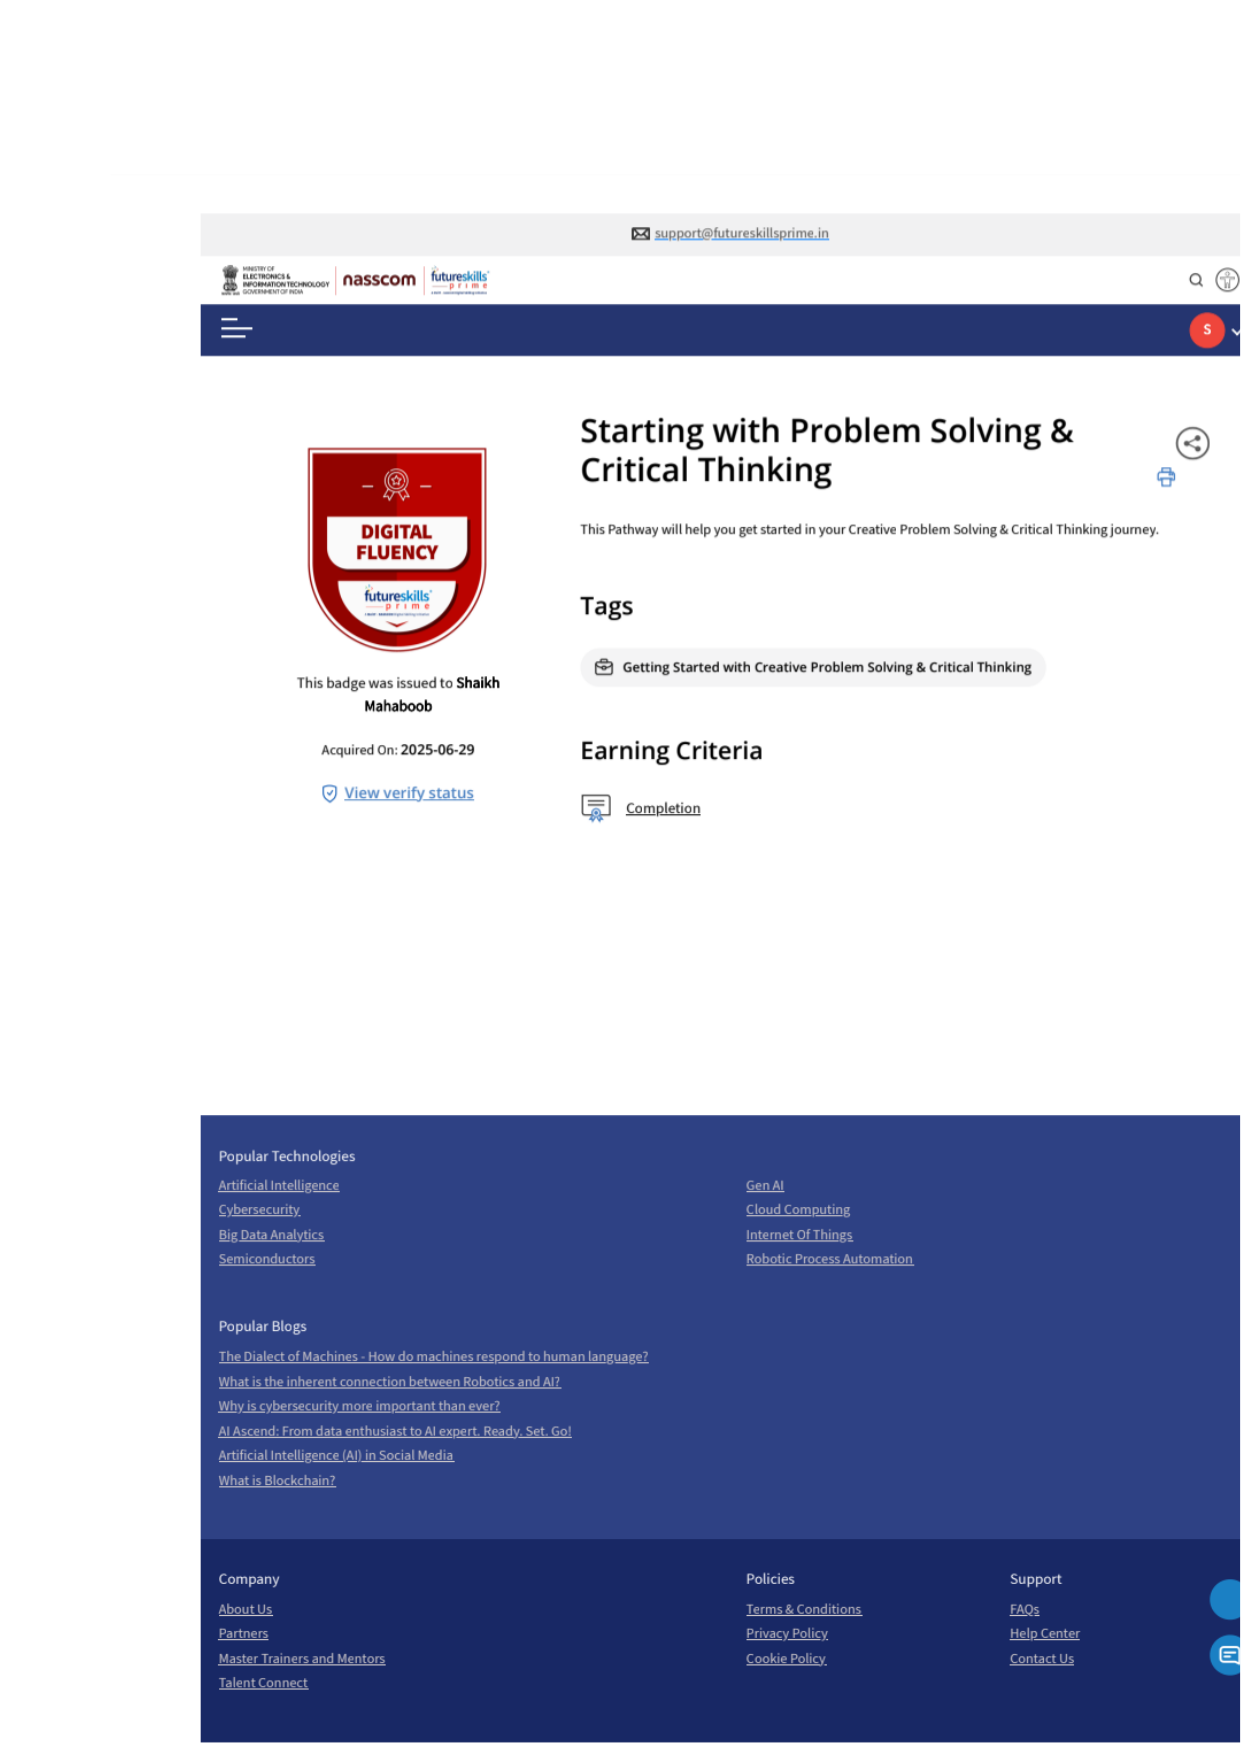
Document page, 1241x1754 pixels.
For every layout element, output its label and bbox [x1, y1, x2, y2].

picture [110, 150, 1241, 1754]
